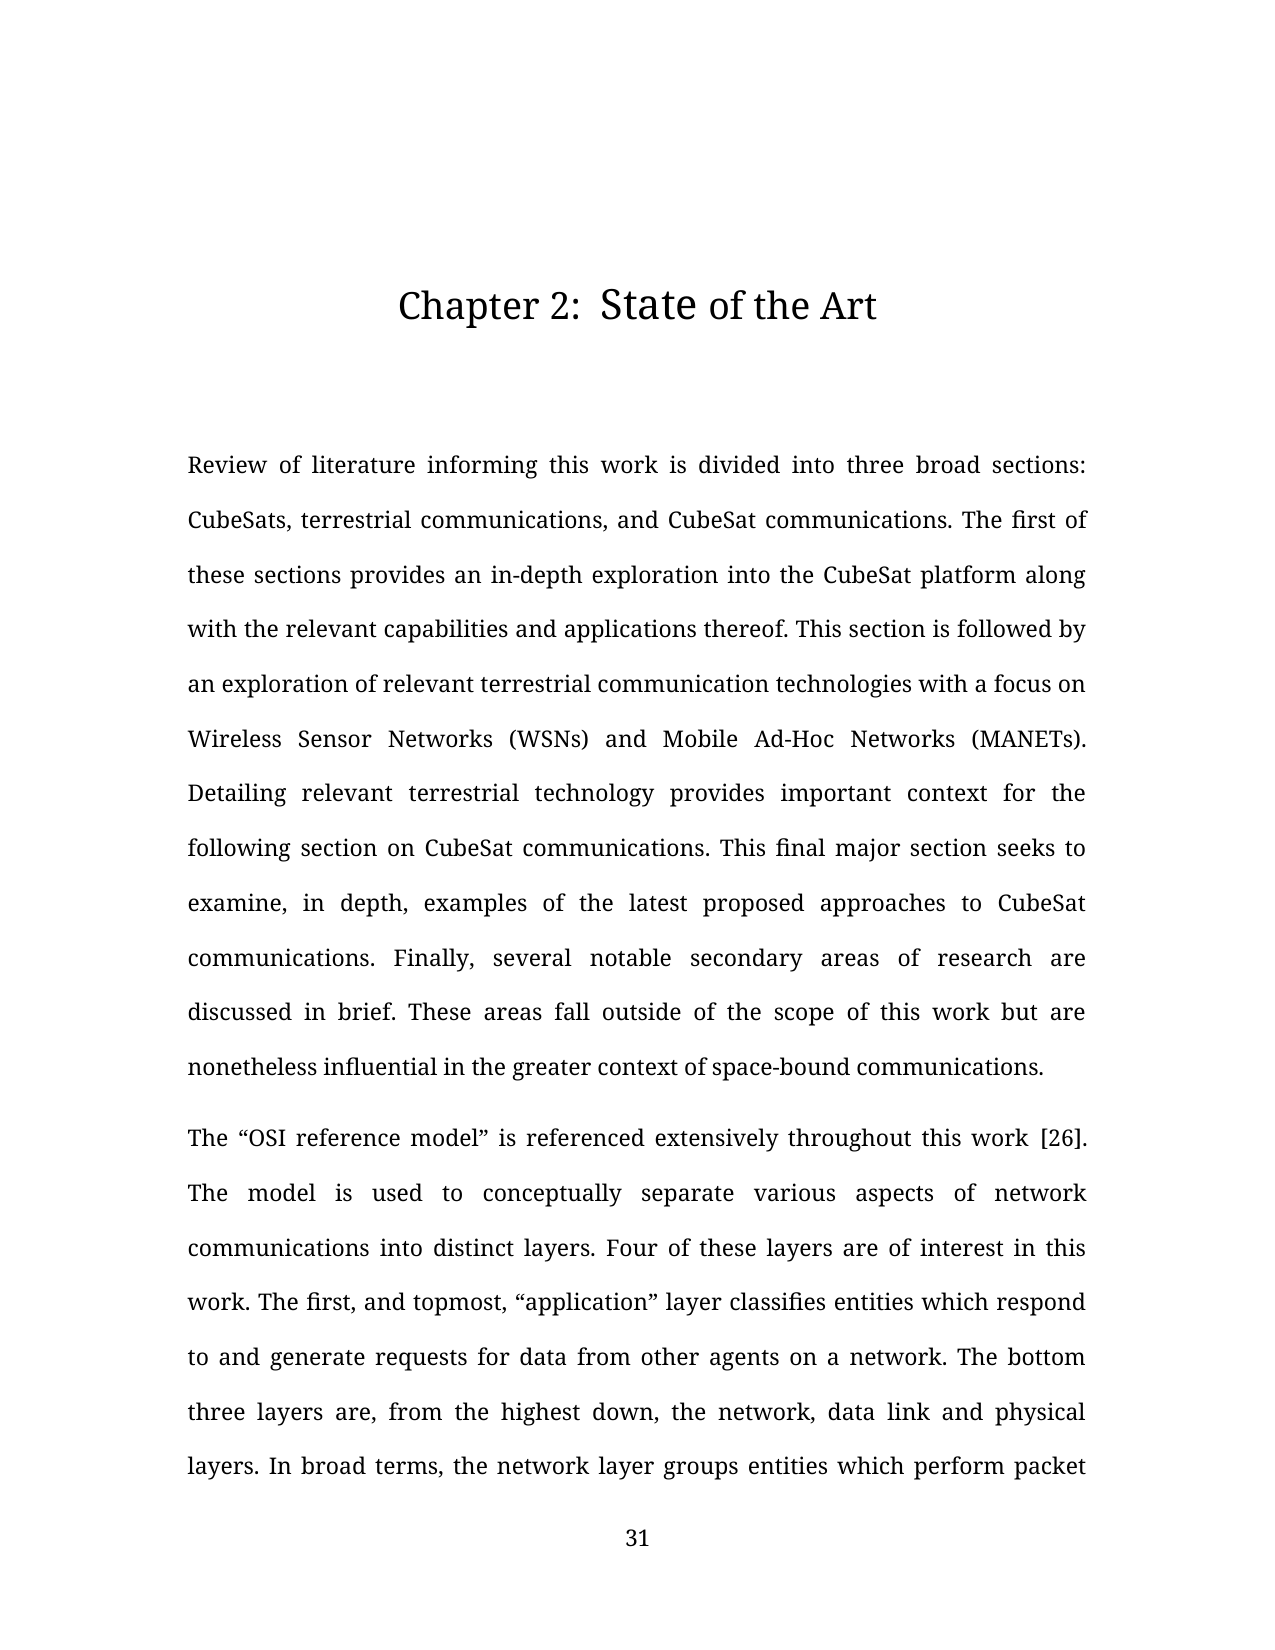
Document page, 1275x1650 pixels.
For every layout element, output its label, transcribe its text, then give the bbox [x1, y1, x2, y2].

subtitle State of the Art [187, 275, 1087, 332]
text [187, 1122, 1087, 1482]
text Review of literature informing this work is divided into three broad sections: CubeSats, terrestrial communications, and CubeSat communications. The first of these sections provides an in-depth exploration into the CubeSat platform along with the relevant capabilities and applications thereof. This section is followed by an exploration of relevant terrestrial communication technologies with a focus on Wireless Sensor Networks (WSNs) and Mobile Ad-Hoc Networks (MANETs). Detailing relevant terrestrial technology provides important context for the following section on CubeSat communications. This final major section seeks to examine, in depth, examples of the latest proposed approaches to CubeSat communications. Finally, several notable secondary areas of research are discussed in brief. These areas fall outside of the scope of this work but are nonetheless influential in the greater context of space-bound communications. [187, 449, 1087, 1082]
